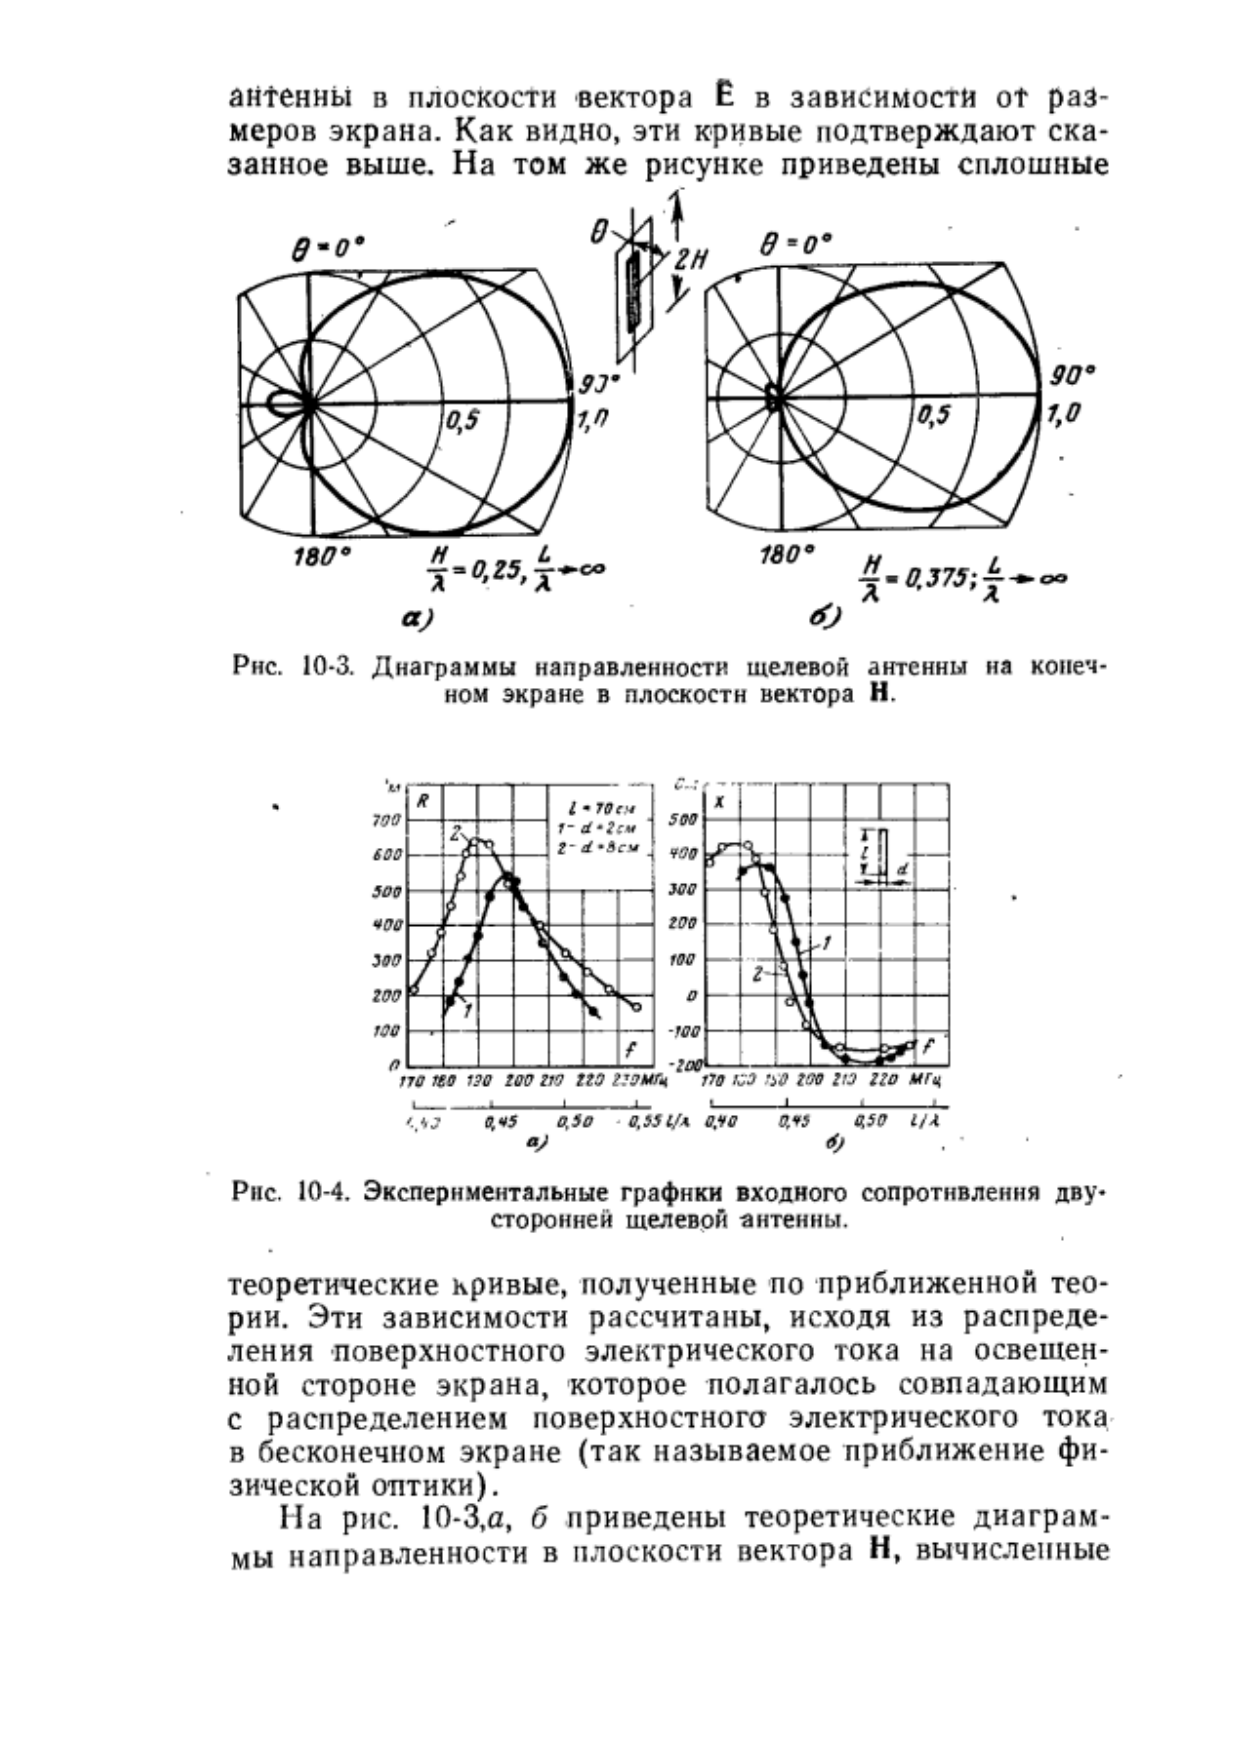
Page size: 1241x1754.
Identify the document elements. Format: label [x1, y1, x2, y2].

picture [154, 73, 1183, 1582]
